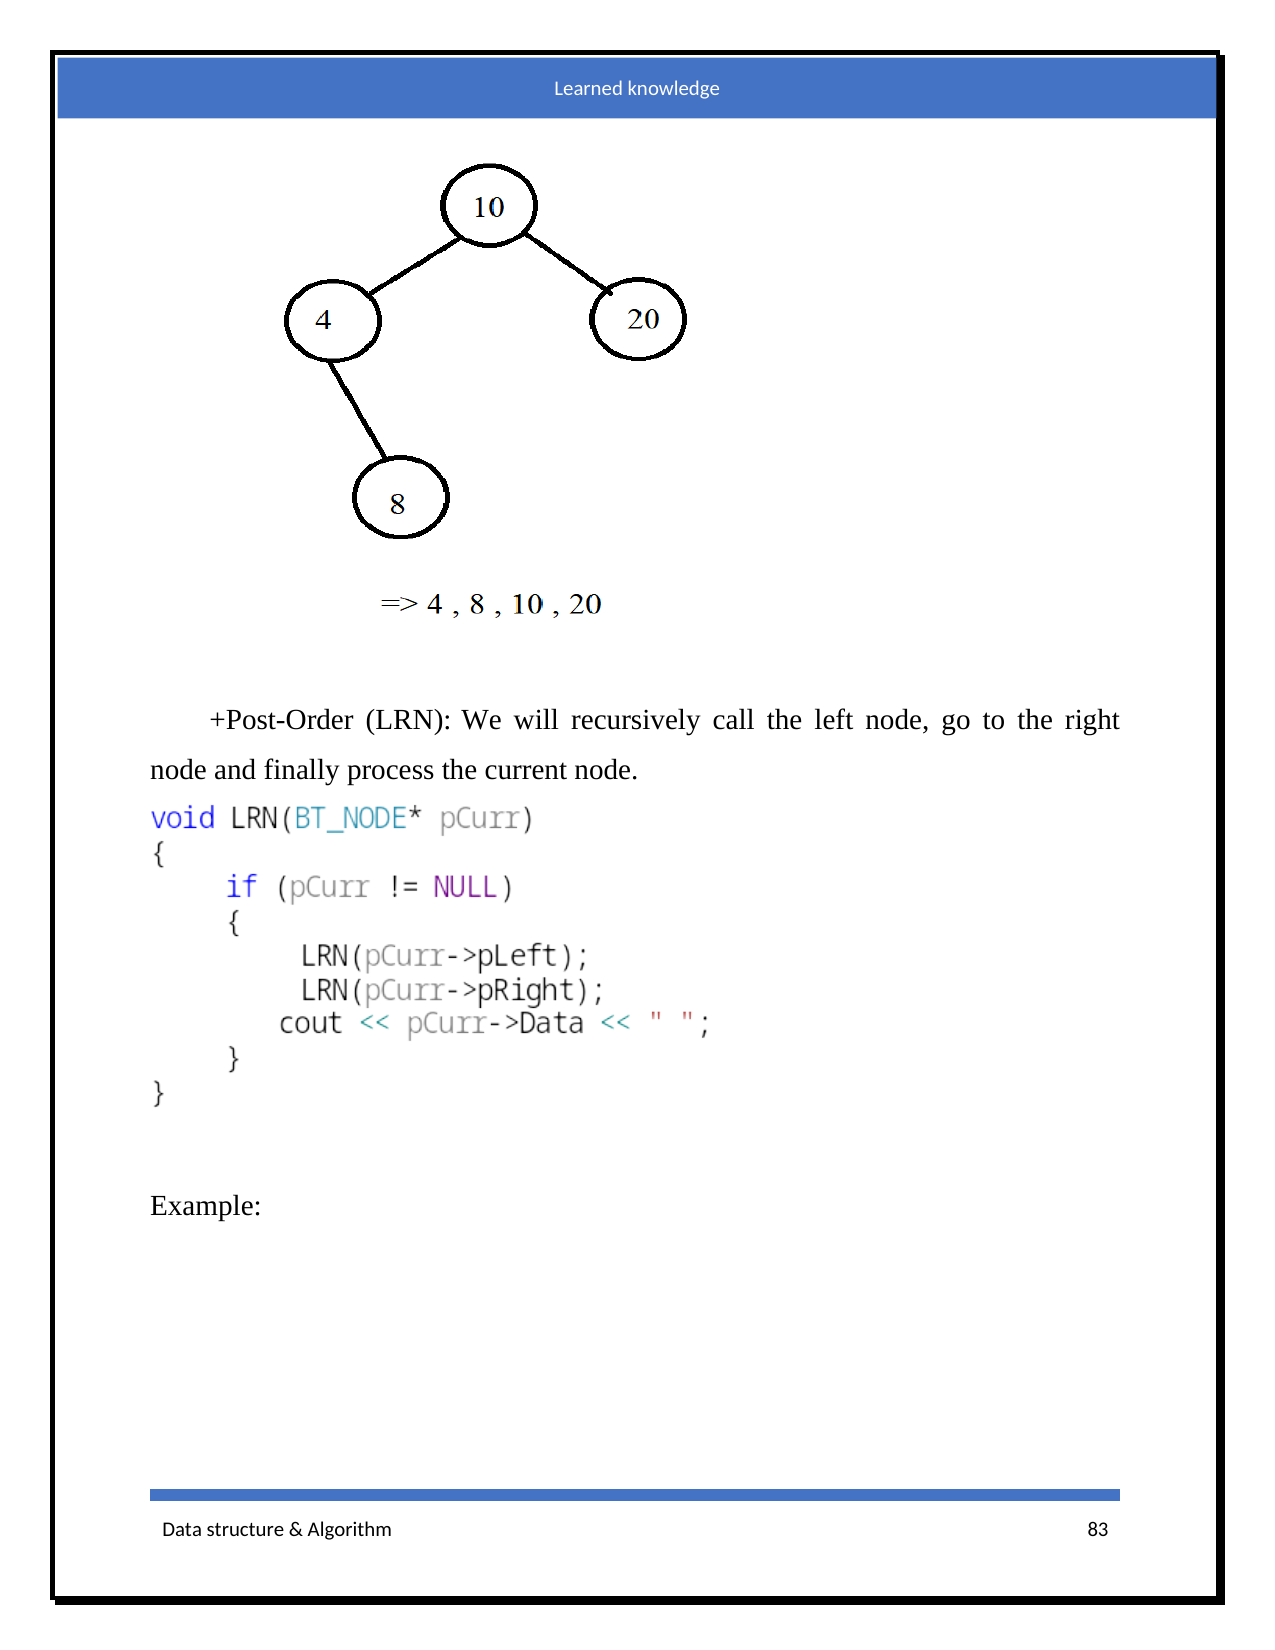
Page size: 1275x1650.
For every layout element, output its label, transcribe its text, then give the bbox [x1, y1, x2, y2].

text +Post-Order (LRN): We will recursively call the left node, go to the right node and finally process the current node. [150, 702, 1120, 786]
text Example: [150, 1188, 1120, 1221]
picture [150, 150, 1033, 689]
